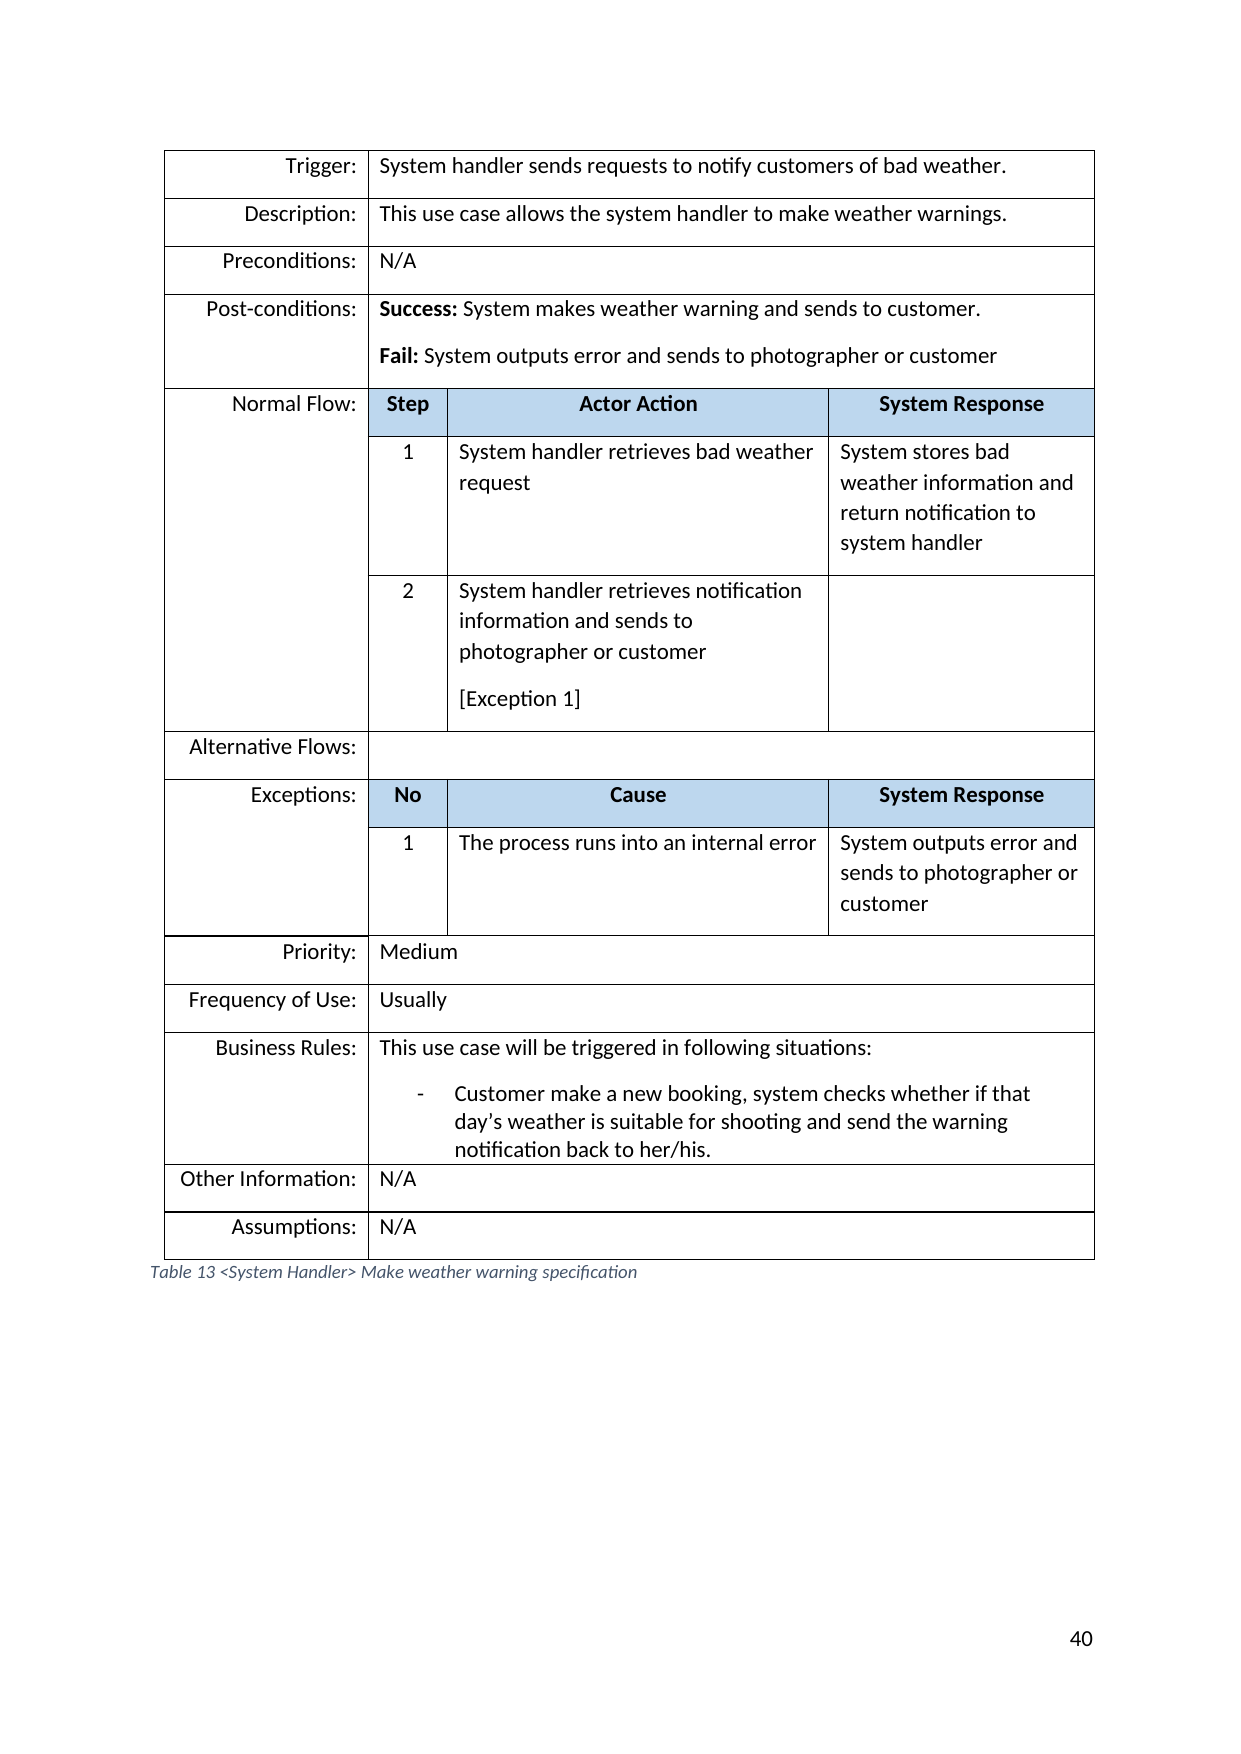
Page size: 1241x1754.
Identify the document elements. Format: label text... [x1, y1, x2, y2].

table_cell N/A [369, 1165, 1094, 1211]
table_cell Step [369, 389, 447, 436]
table_cell N/A [369, 247, 1094, 293]
table_cell Exceptions: [165, 780, 368, 935]
table_cell Post-conditions: [165, 295, 368, 388]
table_cell Description: [165, 199, 368, 246]
table_cell Cause [448, 780, 828, 827]
table_cell N/A [369, 1213, 1094, 1259]
table_cell System stores bad weather information and return notification to system handler [829, 437, 1094, 575]
table_cell System Response [829, 780, 1094, 827]
table_cell 1 [369, 828, 447, 935]
table_cell Frequency of Use: [165, 985, 368, 1032]
table_cell Business Rules: [165, 1033, 368, 1163]
table_cell System handler retrieves bad weather request [448, 437, 828, 575]
table_cell Medium [369, 936, 1094, 984]
table_cell System Response [829, 389, 1094, 436]
table_cell [369, 732, 1094, 779]
table_cell The process runs into an internal error [448, 828, 828, 935]
table_cell Other Information: [165, 1165, 368, 1211]
table_cell Assumptions: [165, 1213, 368, 1259]
table_cell Preconditions: [165, 247, 368, 293]
table_cell Success: System makes weather warning and sends to customer. Fail: System outputs error and sends to photographer or customer [369, 295, 1094, 388]
table_cell System handler retrieves notification information and sends to photographer or customer [Exception 1] [448, 576, 828, 731]
table_cell System handler sends requests to notify customers of bad weather. [369, 151, 1094, 198]
table_cell 1 [369, 437, 447, 575]
table_cell This use case will be triggered in following situations: Customer make a new booking, system checks whether if that day’s weather is suitable for shooting and send the warning notification back to her/his. [369, 1033, 1094, 1163]
table_cell Alternative Flows: [165, 732, 368, 779]
table_cell [829, 576, 1094, 731]
table_cell No [369, 780, 447, 827]
table_cell Usually [369, 985, 1094, 1032]
table_cell Priority: [165, 937, 368, 984]
table_cell Actor Action [448, 389, 828, 436]
table_cell 2 [369, 576, 447, 731]
table_cell Trigger: [165, 151, 368, 198]
table_cell Normal Flow: [165, 389, 368, 731]
table_cell This use case allows the system handler to make weather warnings. [369, 199, 1094, 246]
table_cell System outputs error and sends to photographer or customer [829, 828, 1094, 935]
